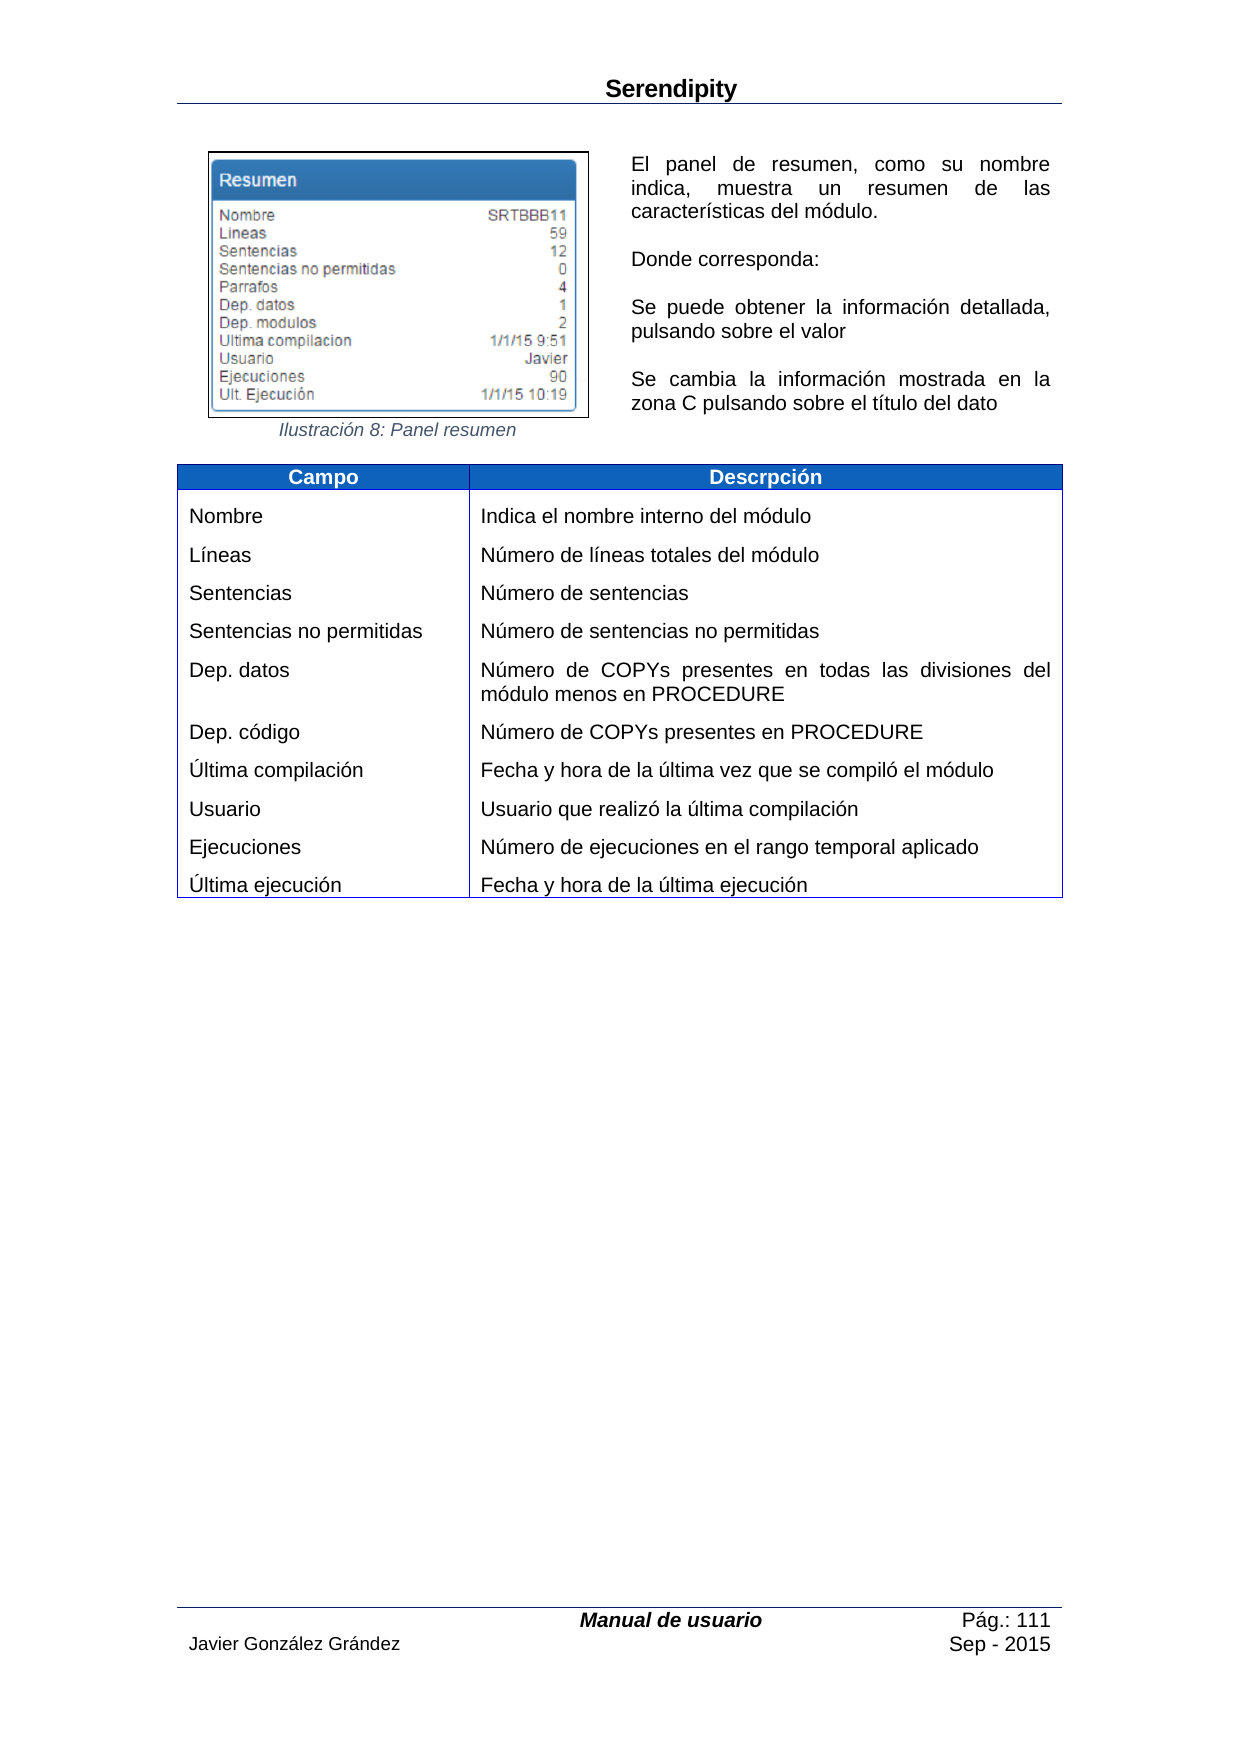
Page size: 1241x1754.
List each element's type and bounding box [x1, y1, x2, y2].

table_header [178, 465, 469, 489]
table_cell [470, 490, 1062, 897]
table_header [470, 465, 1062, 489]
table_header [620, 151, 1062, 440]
picture [209, 153, 588, 417]
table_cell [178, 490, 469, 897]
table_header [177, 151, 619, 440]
